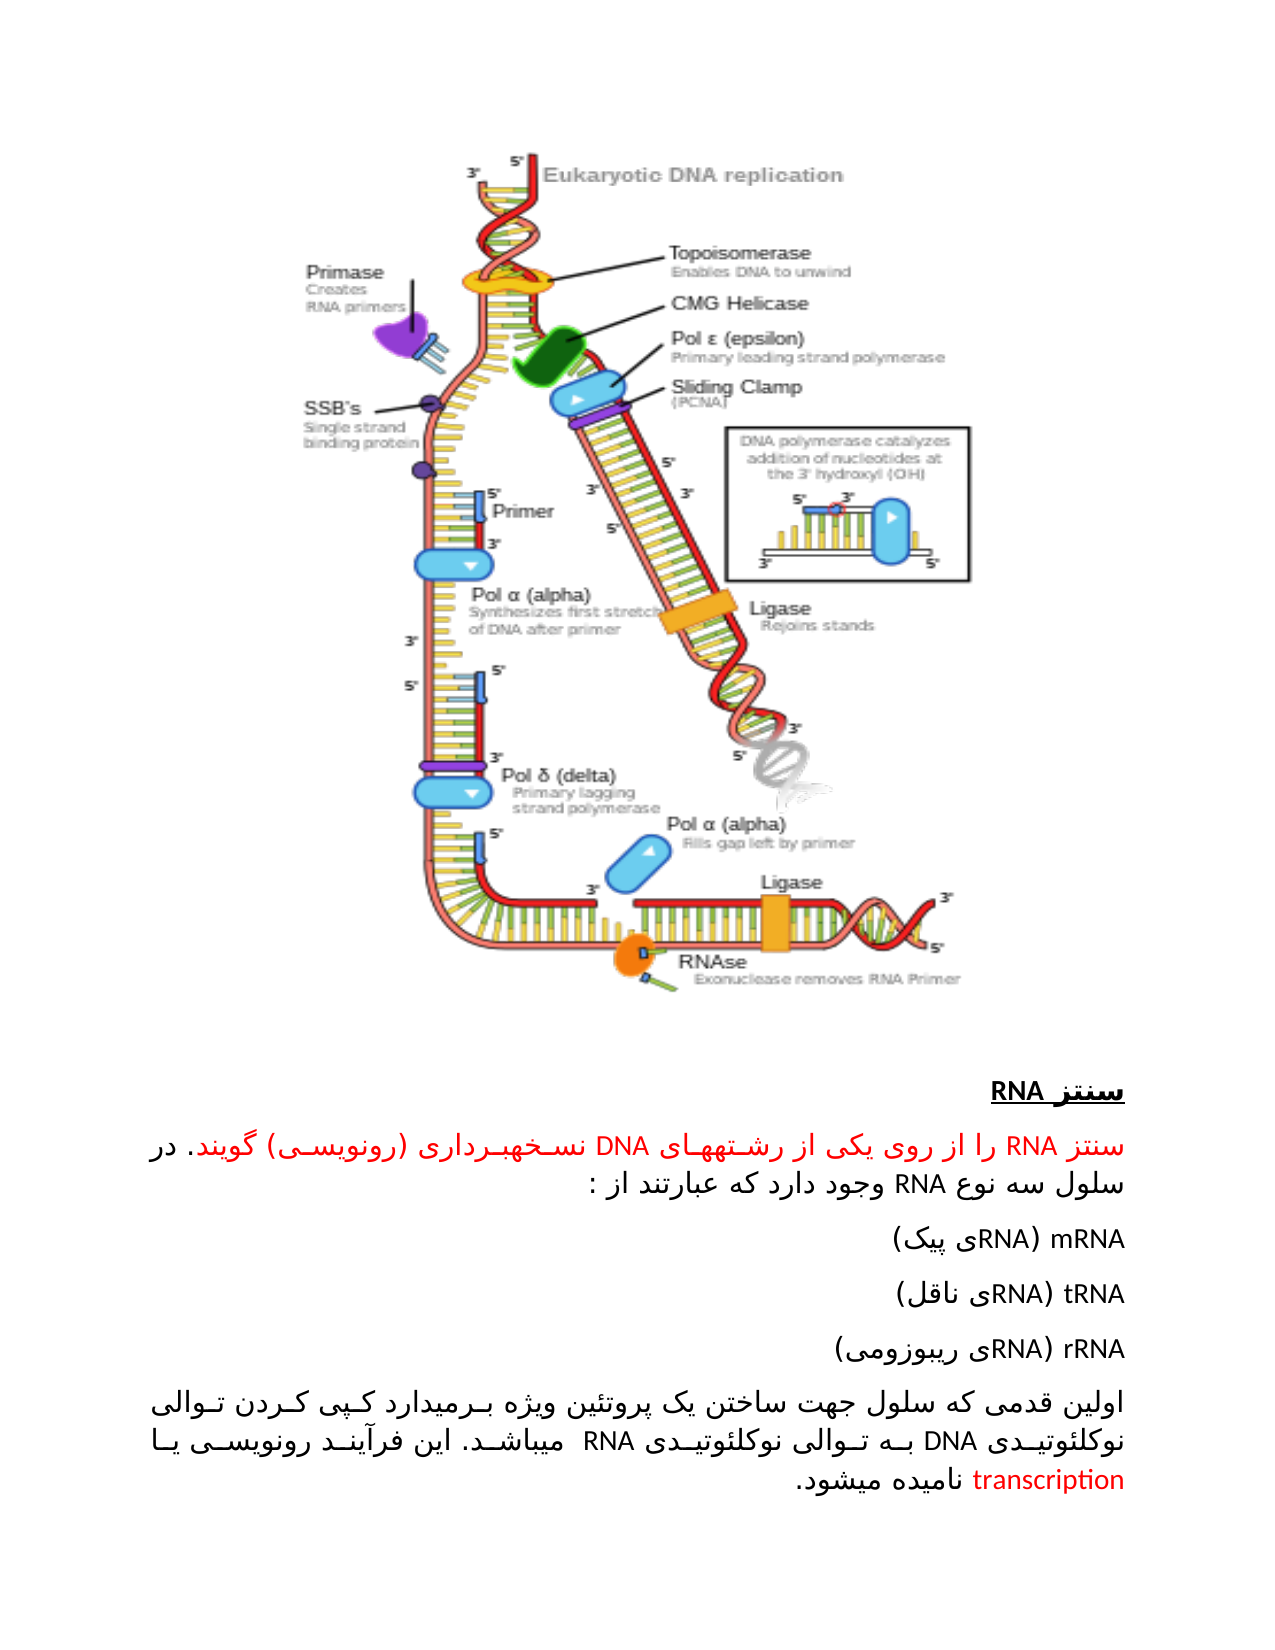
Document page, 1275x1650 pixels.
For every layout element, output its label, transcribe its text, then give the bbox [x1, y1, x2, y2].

picture [293, 150, 982, 998]
text rRNA (RNAی ریبوزومی) [150, 1331, 1125, 1366]
text mRNA (RNAی پیک) [150, 1220, 1125, 1256]
text tRNA (RNAی ناقل) [150, 1276, 1125, 1311]
text سنتز RNA [150, 1072, 1125, 1107]
text اولین قدمی که سلول جهت ساختن یک پروتئین ویژه برمیدارد کپی کردن توالی نوکلئوتیدی DNA به توالی نوکلئوتیدی RNA میباشد. این فرآیند رونویسی یا transcription نامیده میشود. [150, 1386, 1125, 1496]
text سنتز RNA را از روی یکی از رشتههای DNA نسخهبرداری (رونویسی) گویند. در سلول سه نوع RNA وجود دارد که عبارتند از : [150, 1127, 1125, 1201]
